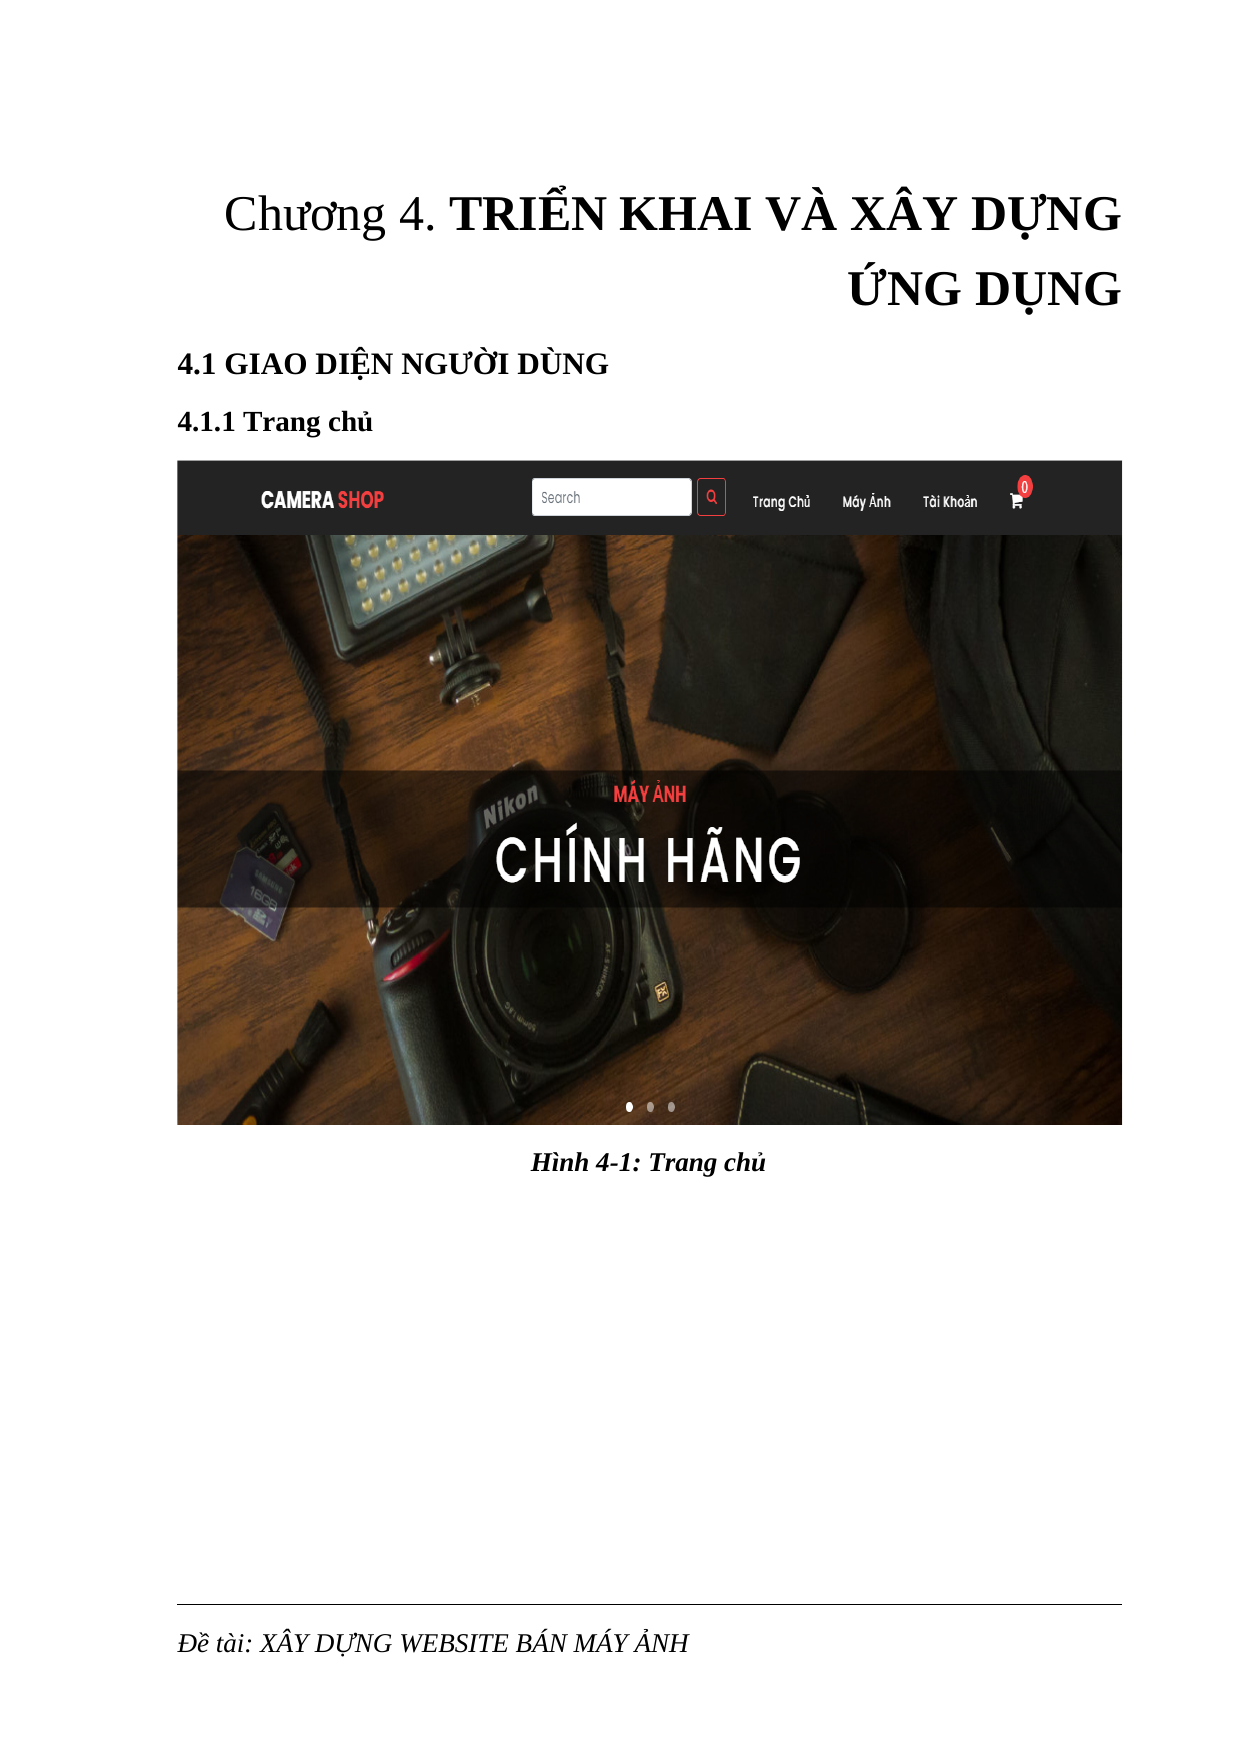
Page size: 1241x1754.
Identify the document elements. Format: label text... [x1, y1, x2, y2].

text 4.1 GIAO DIỆN NGƯỜI DÙNG [177, 345, 1122, 381]
text Chương 4. TRIỂN KHAI VÀ XÂY DỰNG ỨNG DỤNG [177, 183, 1122, 316]
text 4.1.1 Trang chủ [177, 404, 1122, 438]
picture [177, 460, 1123, 1125]
